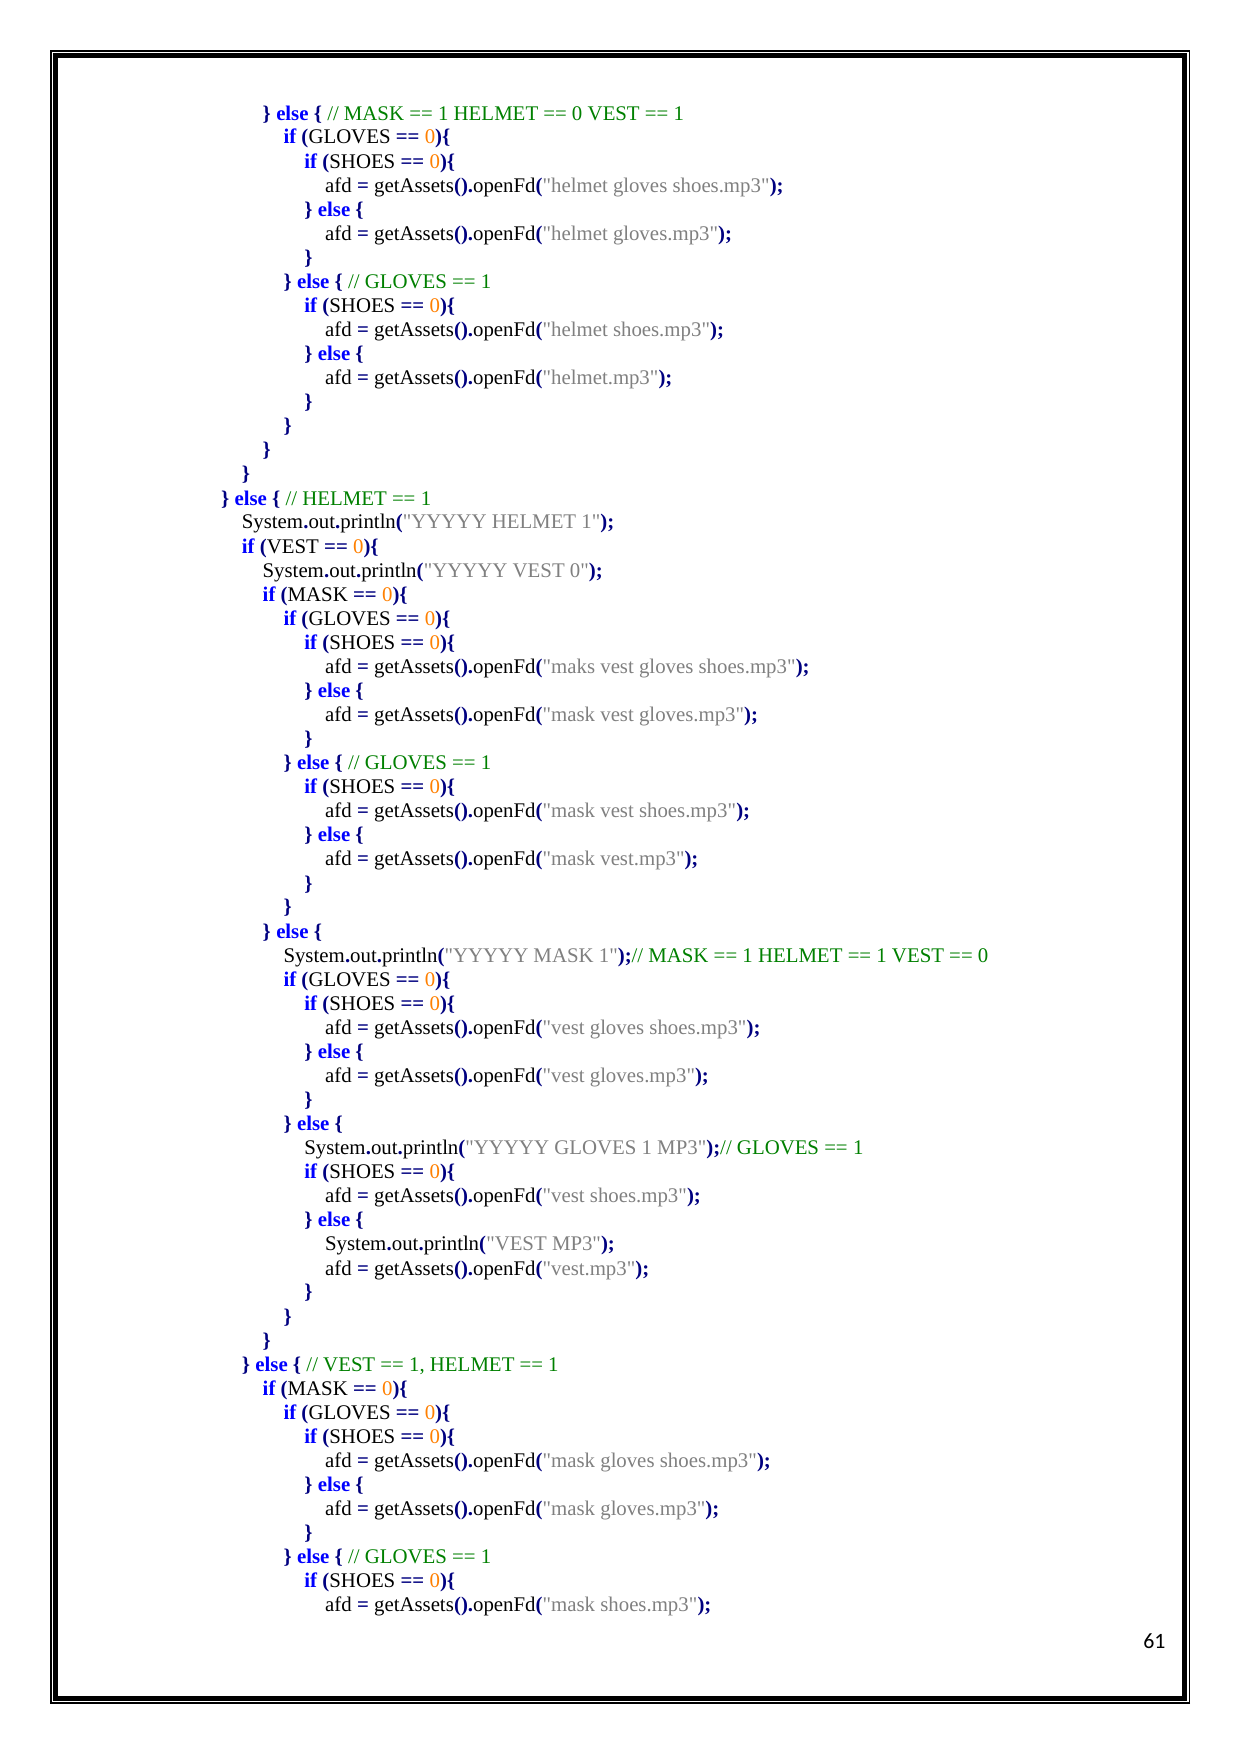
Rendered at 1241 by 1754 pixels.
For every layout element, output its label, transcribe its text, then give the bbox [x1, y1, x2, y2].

text } [75, 245, 1165, 269]
text } [75, 726, 1165, 750]
text } [75, 1303, 1165, 1328]
text } else { // HELMET == 1 [75, 485, 1165, 509]
text if (SHOES == 0){ [75, 774, 1165, 798]
text afd = getAssets().openFd("maks vest gloves shoes.mp3"); [75, 654, 1165, 678]
text afd = getAssets().openFd("helmet gloves.mp3"); [75, 221, 1165, 245]
text afd = getAssets().openFd("mask vest shoes.mp3"); [75, 798, 1165, 822]
text afd = getAssets().openFd("vest.mp3"); [75, 1255, 1165, 1279]
text } else { [75, 1111, 1165, 1135]
text } [75, 437, 1165, 461]
text afd = getAssets().openFd("helmet shoes.mp3"); [75, 317, 1165, 341]
text afd = getAssets().openFd("mask gloves shoes.mp3"); [75, 1448, 1165, 1472]
text if (SHOES == 0){ [75, 1568, 1165, 1592]
text if (VEST == 0){ [75, 533, 1165, 558]
text } else { // GLOVES == 1 [75, 750, 1165, 774]
text if (SHOES == 0){ [75, 630, 1165, 654]
text if (MASK == 0){ [75, 1376, 1165, 1400]
text } else { // VEST == 1, HELMET == 1 [75, 1352, 1165, 1376]
text afd = getAssets().openFd("vest shoes.mp3"); [75, 1183, 1165, 1207]
text } [75, 1328, 1165, 1352]
text if (SHOES == 0){ [75, 991, 1165, 1015]
text System.out.println("YYYYY MASK 1");// MASK == 1 HELMET == 1 VEST == 0 [75, 943, 1165, 967]
text afd = getAssets().openFd("mask vest.mp3"); [75, 846, 1165, 870]
text } [75, 461, 1165, 485]
text } else { [75, 1207, 1165, 1231]
text } [75, 1087, 1165, 1111]
text System.out.println("YYYYY GLOVES 1 MP3");// GLOVES == 1 [75, 1135, 1165, 1159]
text } [75, 389, 1165, 413]
text if (SHOES == 0){ [75, 148, 1165, 173]
text } [75, 894, 1165, 918]
text System.out.println("VEST MP3"); [75, 1231, 1165, 1255]
text } else { // GLOVES == 1 [75, 269, 1165, 293]
text afd = getAssets().openFd("mask shoes.mp3"); [75, 1592, 1165, 1616]
text } else { [75, 822, 1165, 846]
text } [75, 413, 1165, 437]
text } else { [75, 1472, 1165, 1496]
text } else { [75, 1039, 1165, 1063]
text if (GLOVES == 0){ [75, 1400, 1165, 1424]
text afd = getAssets().openFd("vest gloves.mp3"); [75, 1063, 1165, 1087]
text } else { [75, 341, 1165, 365]
text if (SHOES == 0){ [75, 1159, 1165, 1183]
text if (MASK == 0){ [75, 582, 1165, 606]
text if (GLOVES == 0){ [75, 967, 1165, 991]
text System.out.println("YYYYY HELMET 1"); [75, 509, 1165, 533]
text afd = getAssets().openFd("vest gloves shoes.mp3"); [75, 1015, 1165, 1039]
text } else { // GLOVES == 1 [75, 1544, 1165, 1568]
text if (SHOES == 0){ [75, 293, 1165, 317]
text } else { [75, 678, 1165, 702]
text } [75, 1279, 1165, 1303]
text } else { [75, 197, 1165, 221]
text } else { [75, 918, 1165, 943]
text afd = getAssets().openFd("mask vest gloves.mp3"); [75, 702, 1165, 726]
text } else { // MASK == 1 HELMET == 0 VEST == 1 [75, 100, 1165, 124]
text afd = getAssets().openFd("helmet.mp3"); [75, 365, 1165, 389]
text } [75, 1520, 1165, 1544]
text afd = getAssets().openFd("helmet gloves shoes.mp3"); [75, 173, 1165, 197]
text if (GLOVES == 0){ [75, 606, 1165, 630]
text if (SHOES == 0){ [75, 1424, 1165, 1448]
text if (GLOVES == 0){ [75, 124, 1165, 148]
text System.out.println("YYYYY VEST 0"); [75, 558, 1165, 582]
text } [75, 870, 1165, 894]
text afd = getAssets().openFd("mask gloves.mp3"); [75, 1496, 1165, 1520]
